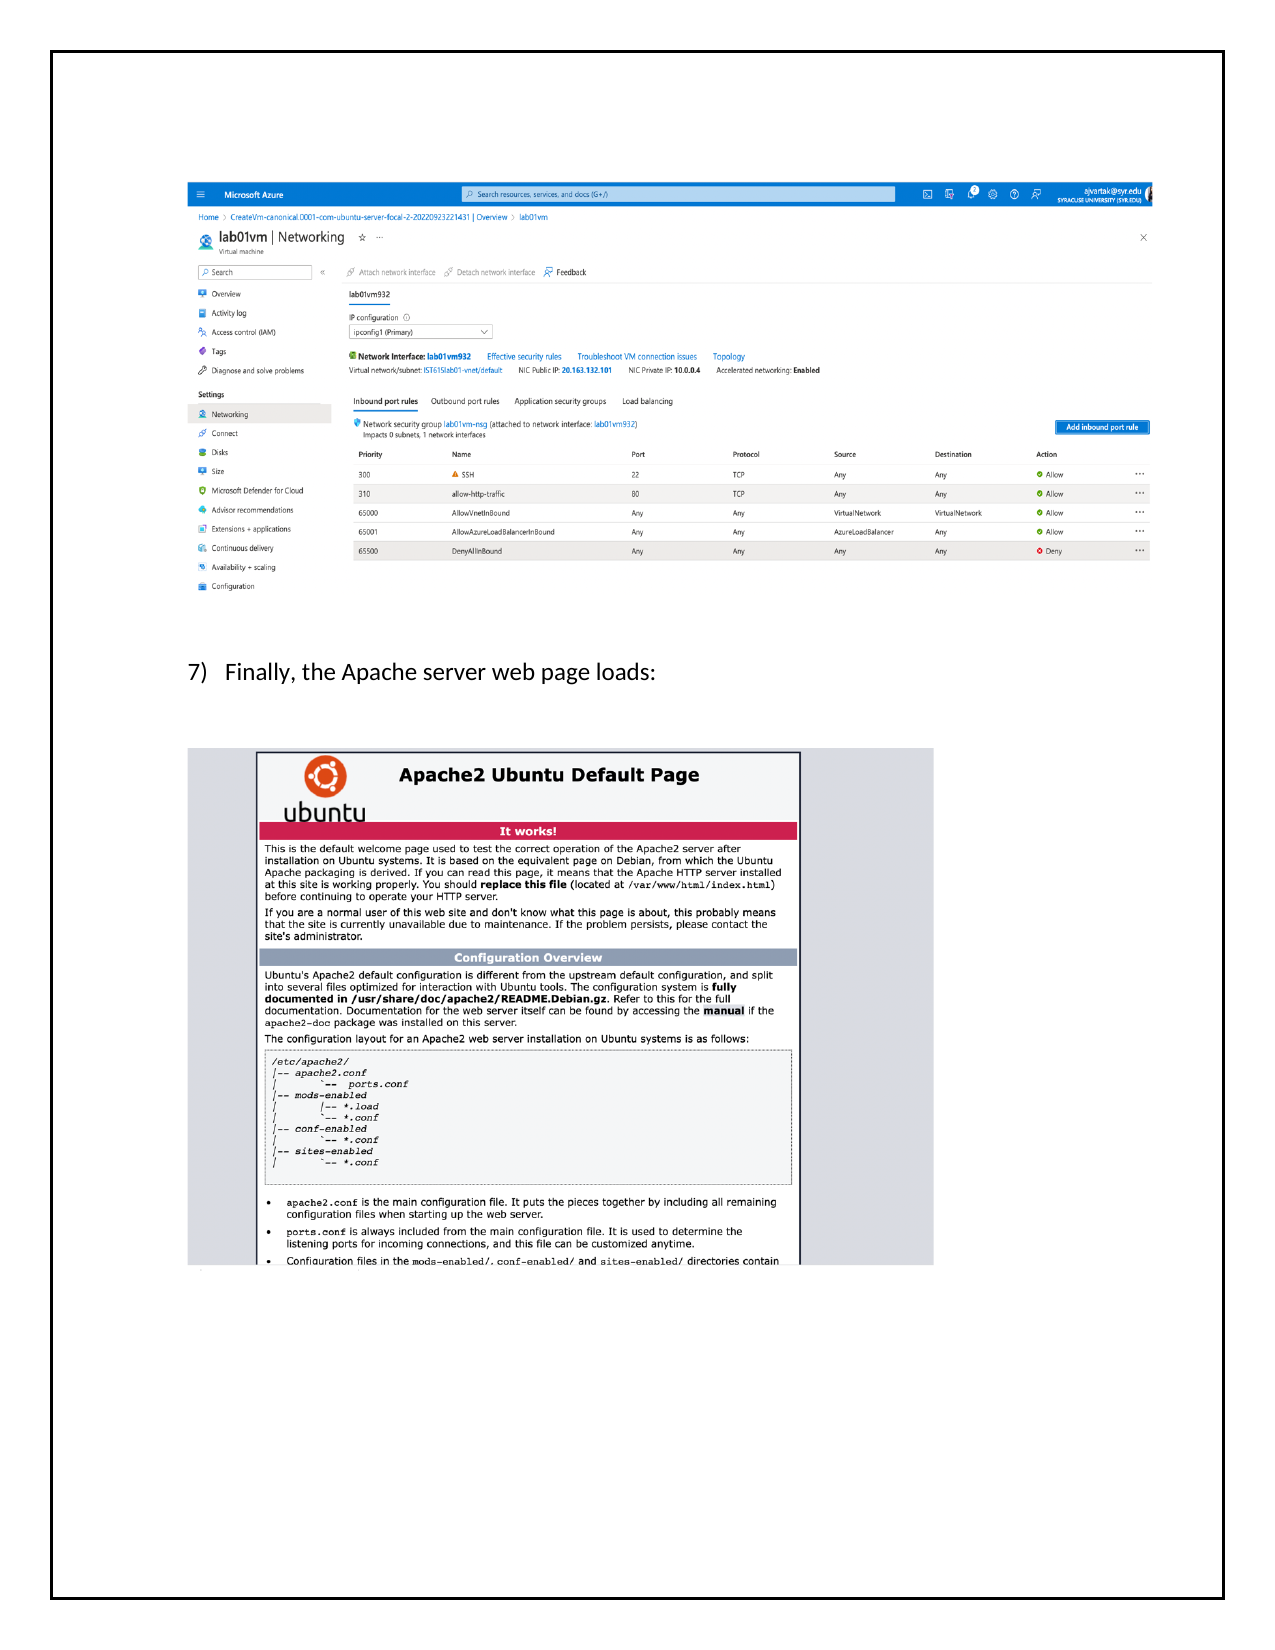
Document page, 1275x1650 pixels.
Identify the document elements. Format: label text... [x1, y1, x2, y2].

list Finally, the Apache server web page loads: [187, 657, 1125, 687]
picture [187, 748, 934, 1271]
picture [187, 180, 1153, 596]
